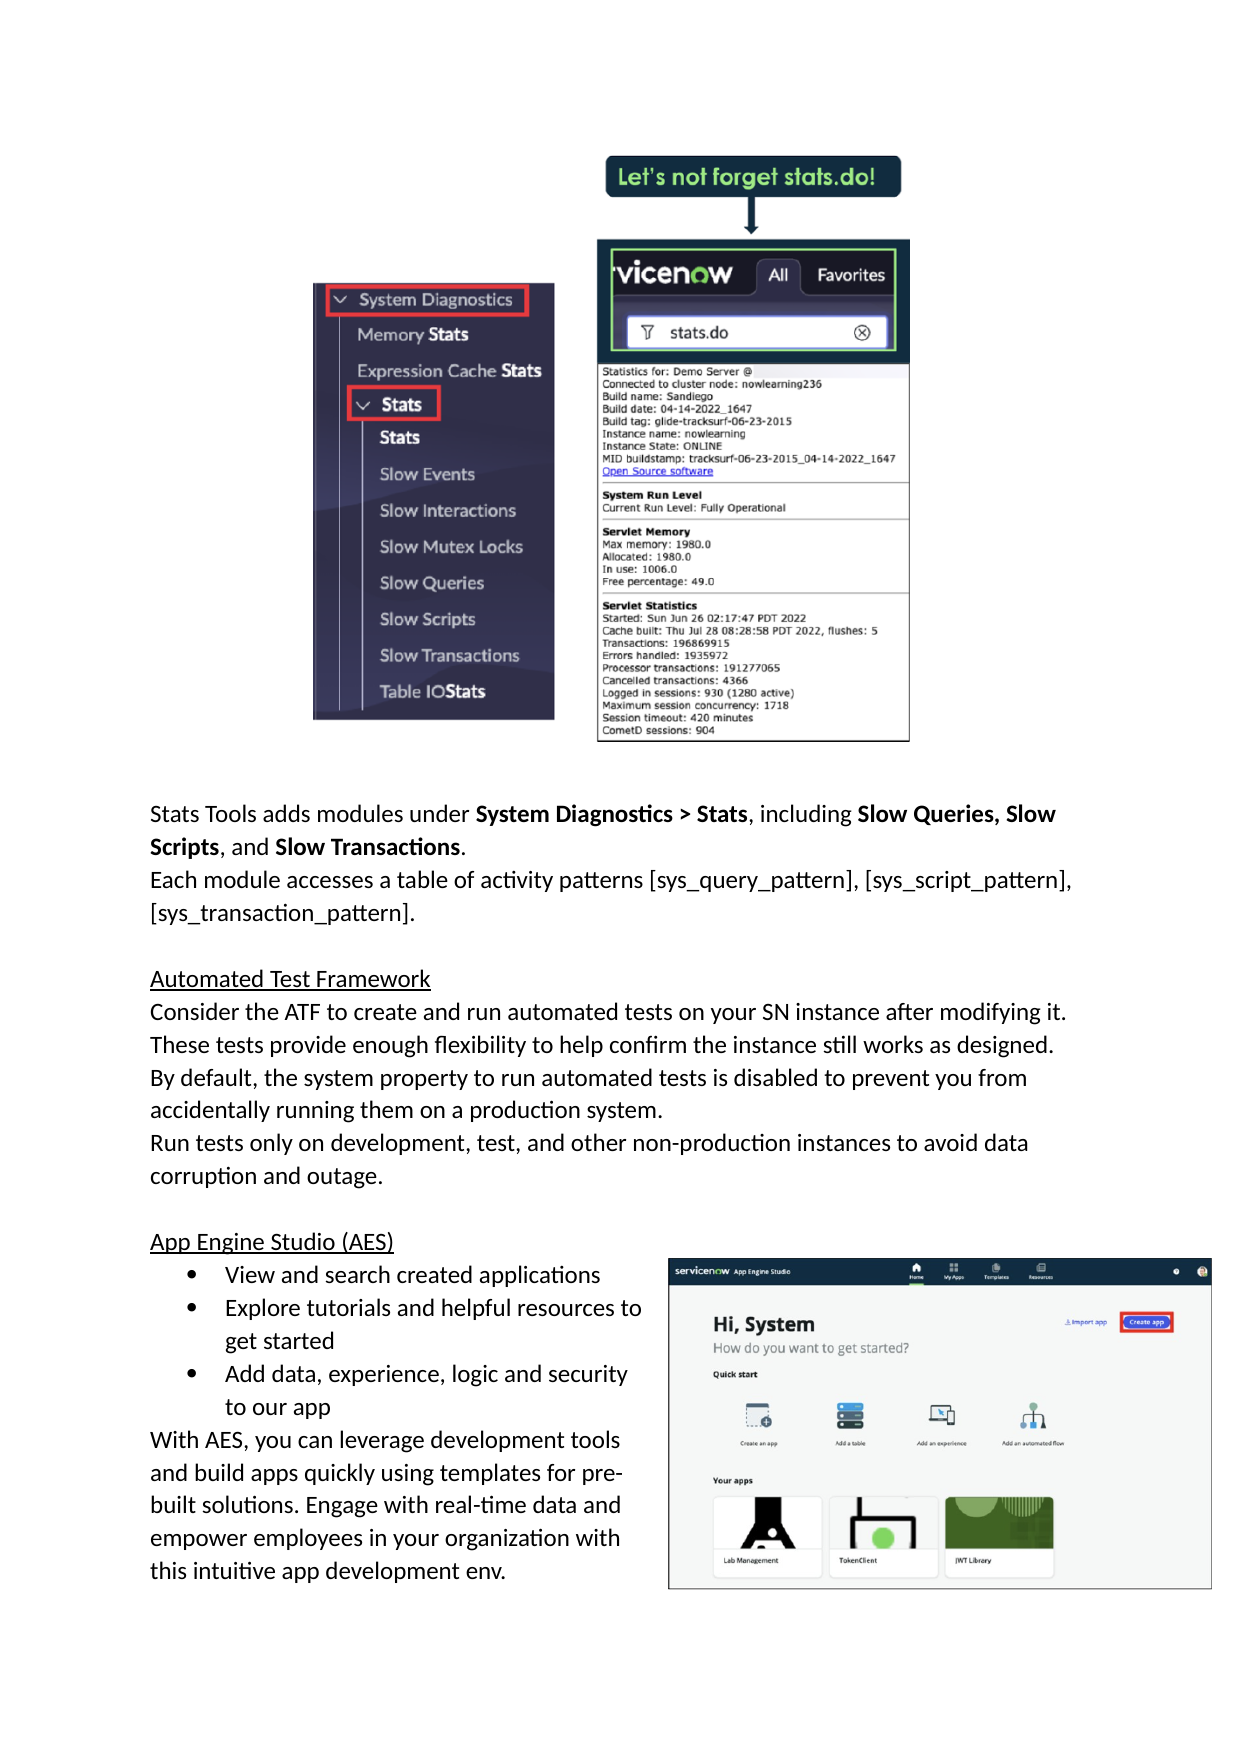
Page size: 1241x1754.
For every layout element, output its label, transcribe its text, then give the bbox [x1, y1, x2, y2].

text Run tests only on development, test, and other non-production instances to avoid data corruption and outage. [150, 1127, 1090, 1191]
text Consider the ATF to create and run automated tests on your SN instance after modifying it. [150, 996, 1090, 1026]
picture [667, 1245, 1222, 1604]
list Add data, experience, logic and security to our app [187, 1358, 667, 1421]
text Each module accesses a table of activity patterns [sys_query_pattern], [sys_script_pattern], [sys_transaction_pattern]. [150, 864, 1090, 928]
list Explore tutorials and helpful resources to get started [187, 1292, 667, 1356]
list View and search created applications [187, 1259, 667, 1290]
text These tests provide enough flexibility to help confirm the instance still works as designed. [150, 1029, 1090, 1059]
picture [297, 150, 928, 763]
text By default, the system property to run automated tests is disabled to prevent you from accidentally running them on a production system. [150, 1062, 1090, 1125]
text Stats Tools adds modules under System Diagnostics > Stats, including Slow Queries, Slow Scripts, and Slow Transactions. [150, 798, 1090, 862]
text With AES, you can leverage development tools and build apps quickly using templates for pre-built solutions. Engage with real-time data and empower employees in your organization with this intuitive app development env. [150, 1424, 667, 1586]
text App Engine Studio (AES) [150, 1226, 1090, 1257]
text Automated Test Framework [150, 963, 1090, 993]
